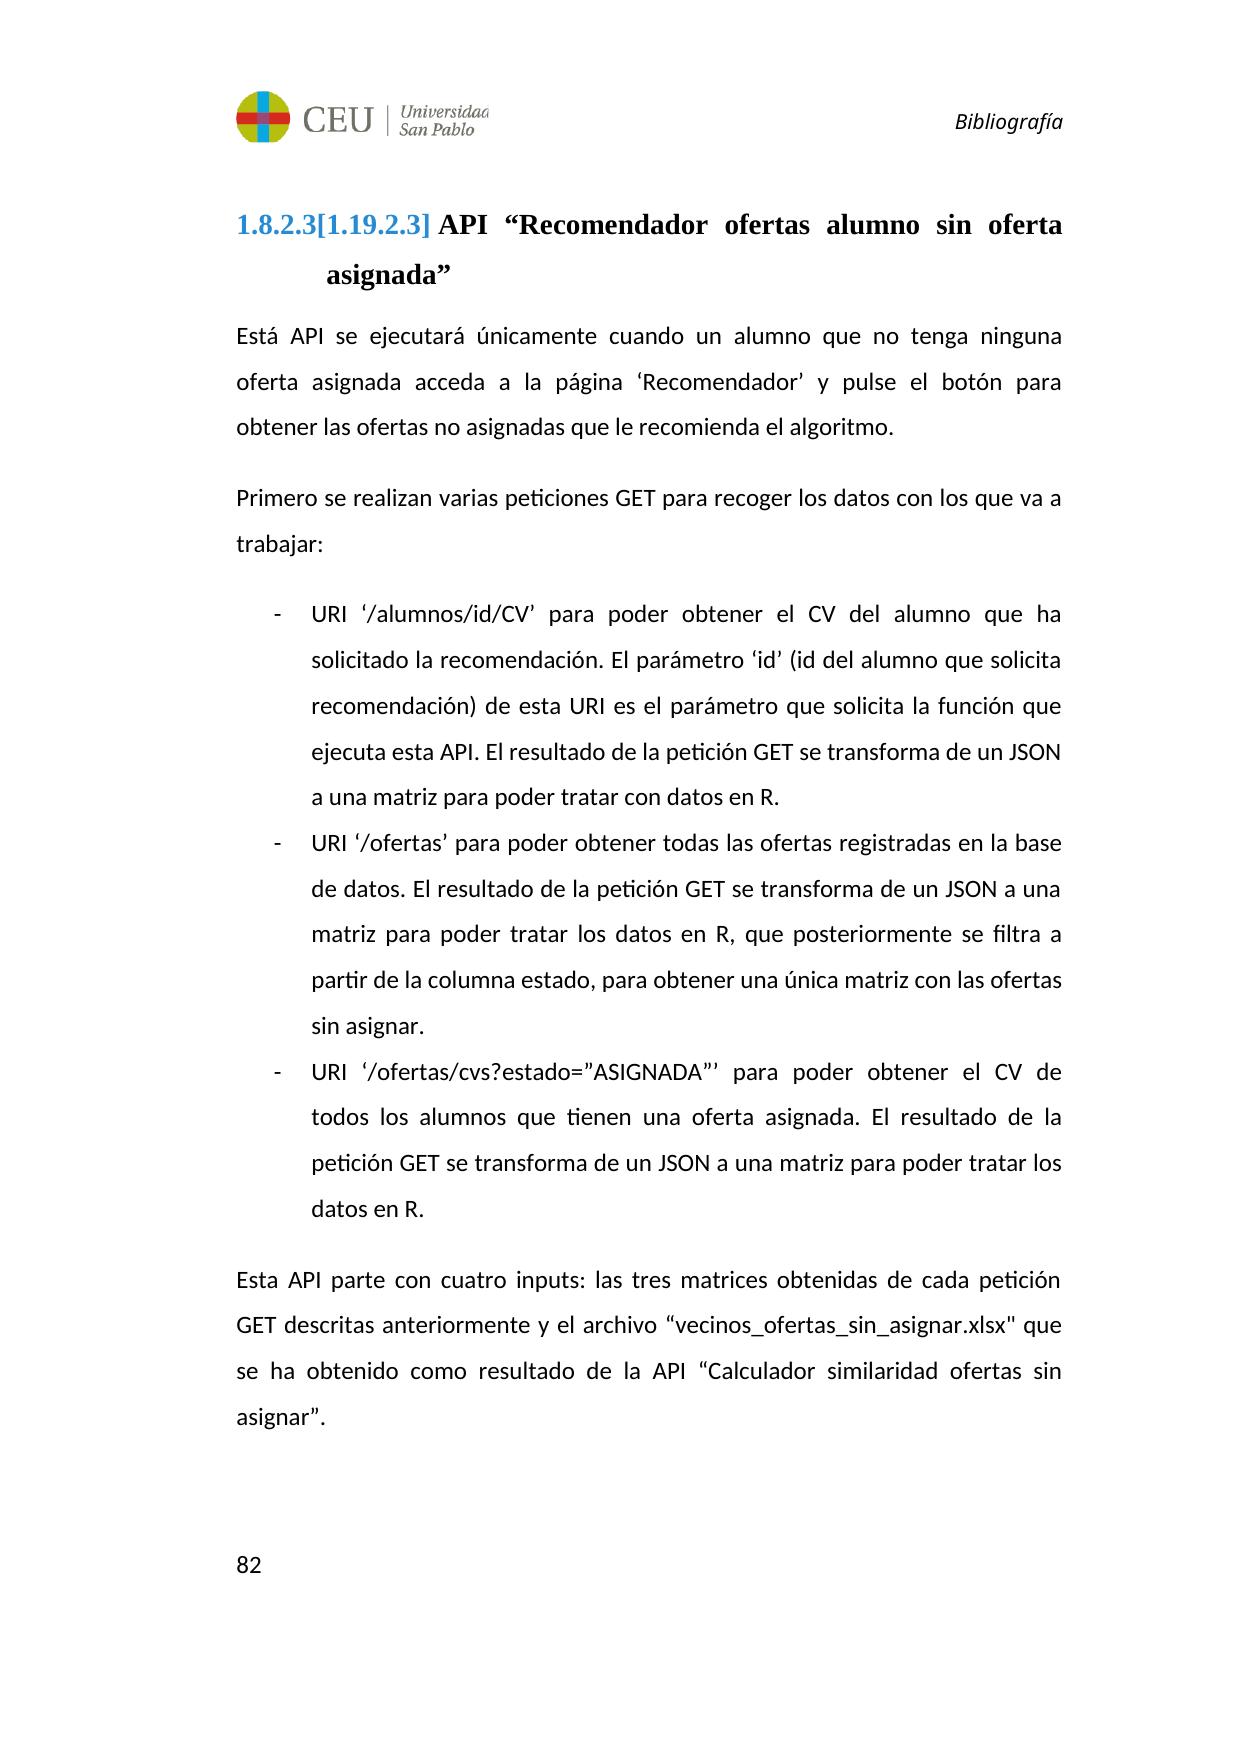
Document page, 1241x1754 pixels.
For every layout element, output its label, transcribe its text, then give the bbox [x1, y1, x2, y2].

subtitle API “Recomendador ofertas alumno sin oferta asignada” [236, 207, 1063, 291]
text Está API se ejecutará únicamente cuando un alumno que no tenga ninguna oferta asignada acceda a la página ‘Recomendador’ y pulse el botón para obtener las ofertas no asignadas que le recomienda el algoritmo. [236, 320, 1063, 442]
text Esta API parte con cuatro inputs: las tres matrices obtenidas de cada petición GET descritas anteriormente y el archivo “vecinos_ofertas_sin_asignar.xlsx" que se ha obtenido como resultado de la API “Calculador similaridad ofertas sin asignar”. [236, 1264, 1063, 1431]
list URI ‘/ofertas’ para poder obtener todas las ofertas registradas en la base de datos. El resultado de la petición GET se transforma de un JSON a una matriz para poder tratar los datos en R, que posteriormente se filtra a partir de la columna estado, para obtener una única matriz con las ofertas sin asignar. [274, 827, 1063, 1041]
picture [235, 89, 489, 143]
list URI ‘/ofertas/cvs?estado=”ASIGNADA”’ para poder obtener el CV de todos los alumnos que tienen una oferta asignada. El resultado de la petición GET se transforma de un JSON a una matriz para poder tratar los datos en R. [274, 1056, 1063, 1223]
list URI ‘/alumnos/id/CV’ para poder obtener el CV del alumno que ha solicitado la recomendación. El parámetro ‘id’ (id del alumno que solicita recomendación) de esta URI es el parámetro que solicita la función que ejecuta esta API. El resultado de la petición GET se transforma de un JSON a una matriz para poder tratar con datos en R. [274, 598, 1063, 812]
text Primero se realizan varias peticiones GET para recoger los datos con los que va a trabajar: [236, 482, 1063, 558]
